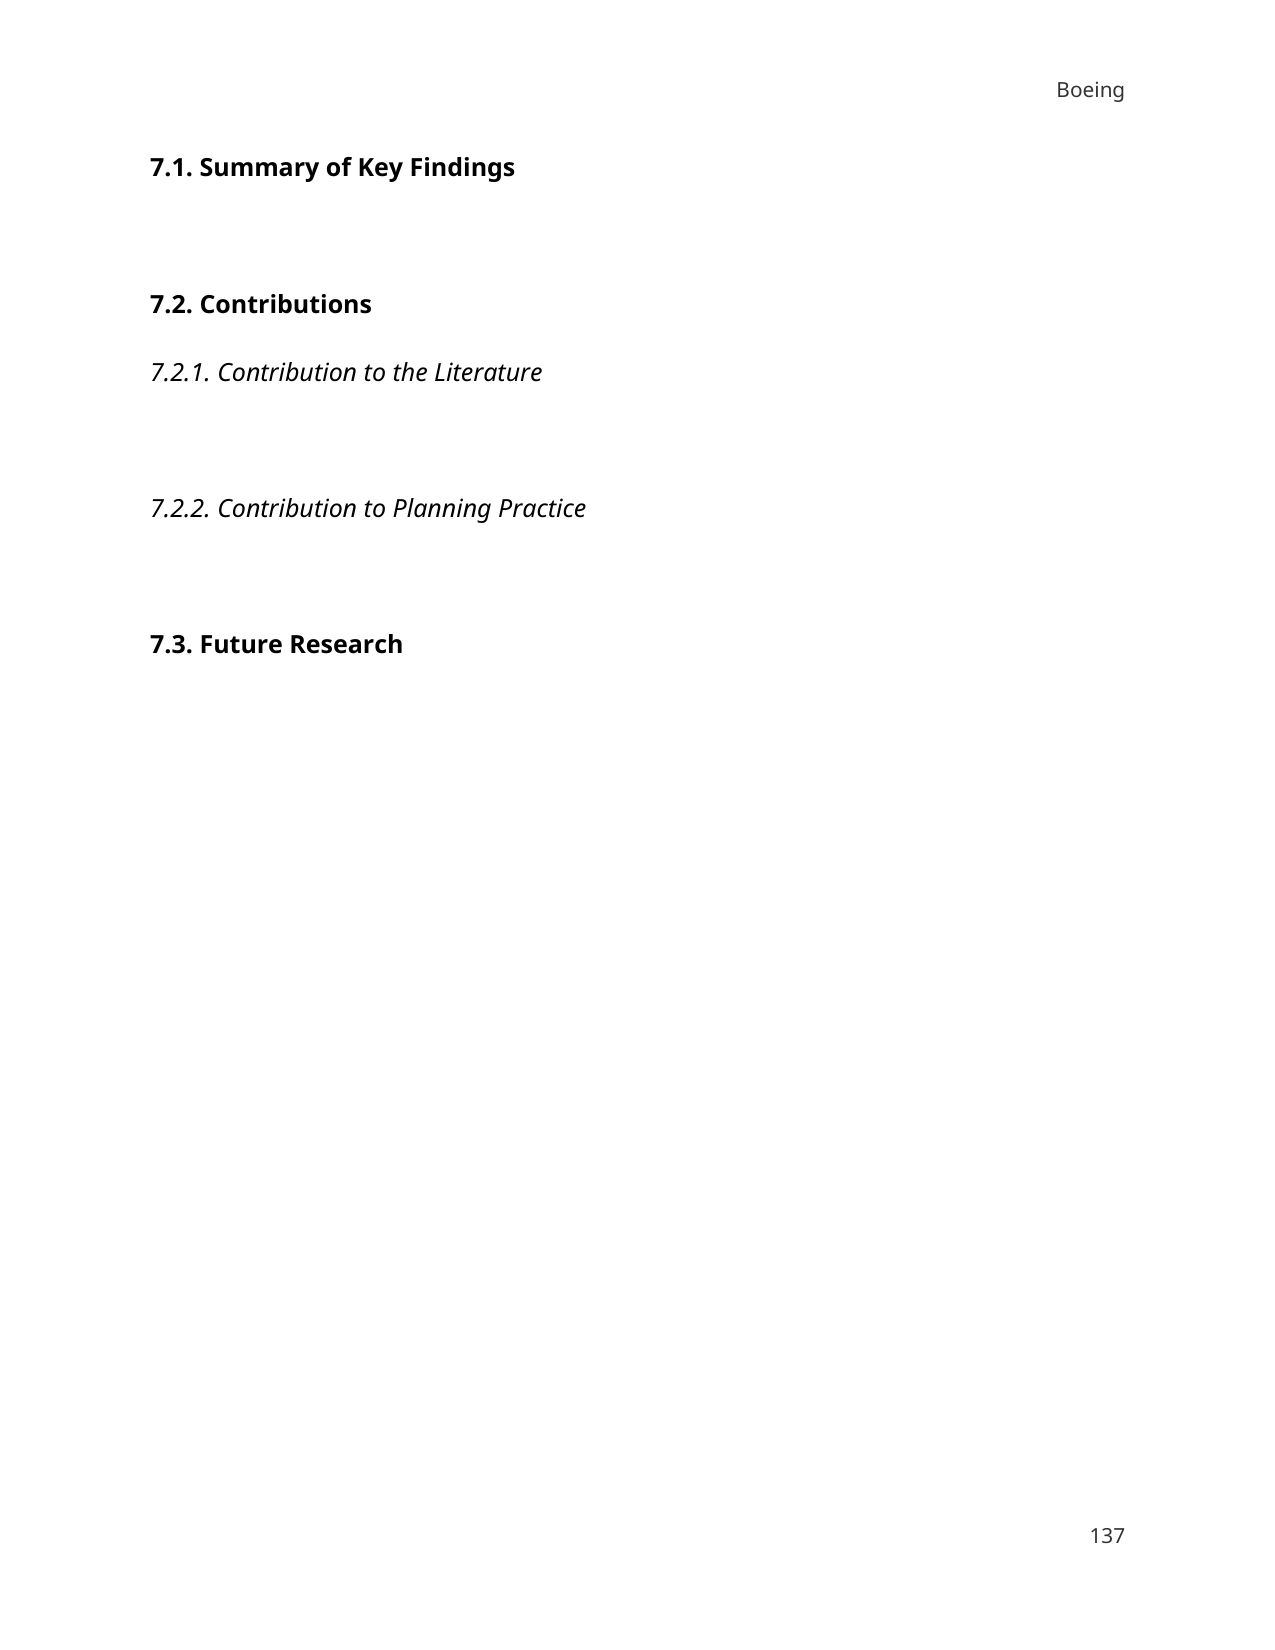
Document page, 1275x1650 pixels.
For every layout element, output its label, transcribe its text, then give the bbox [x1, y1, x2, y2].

subtitle Summary of Key Findings [150, 150, 1125, 184]
subtitle Future Research [150, 627, 1125, 661]
subtitle Contribution to Planning Practice [150, 491, 1125, 525]
subtitle Contribution to the Literature [150, 354, 1125, 388]
subtitle Contributions [150, 286, 1125, 320]
